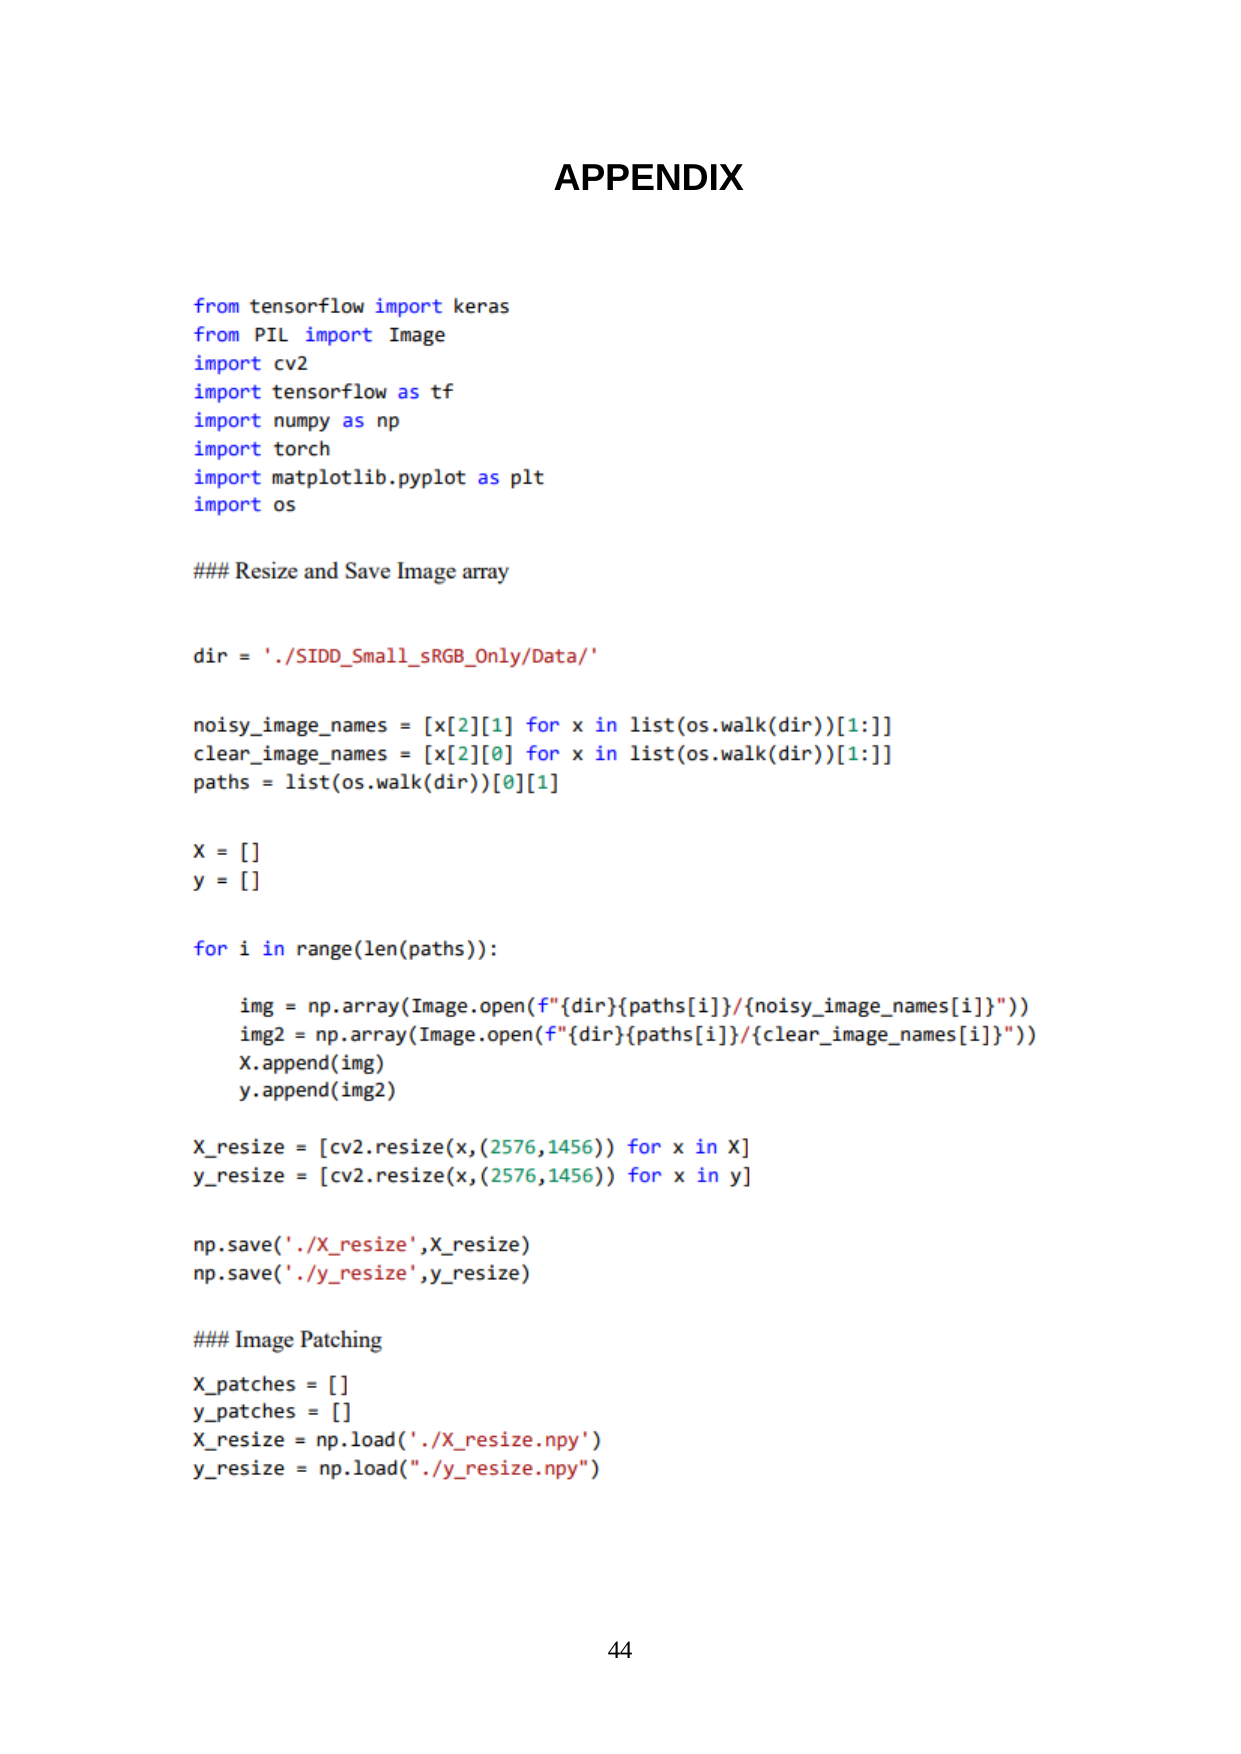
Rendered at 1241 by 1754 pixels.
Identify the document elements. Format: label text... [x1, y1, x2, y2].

picture [177, 274, 1137, 1523]
subtitle APPENDIX [221, 155, 1075, 198]
